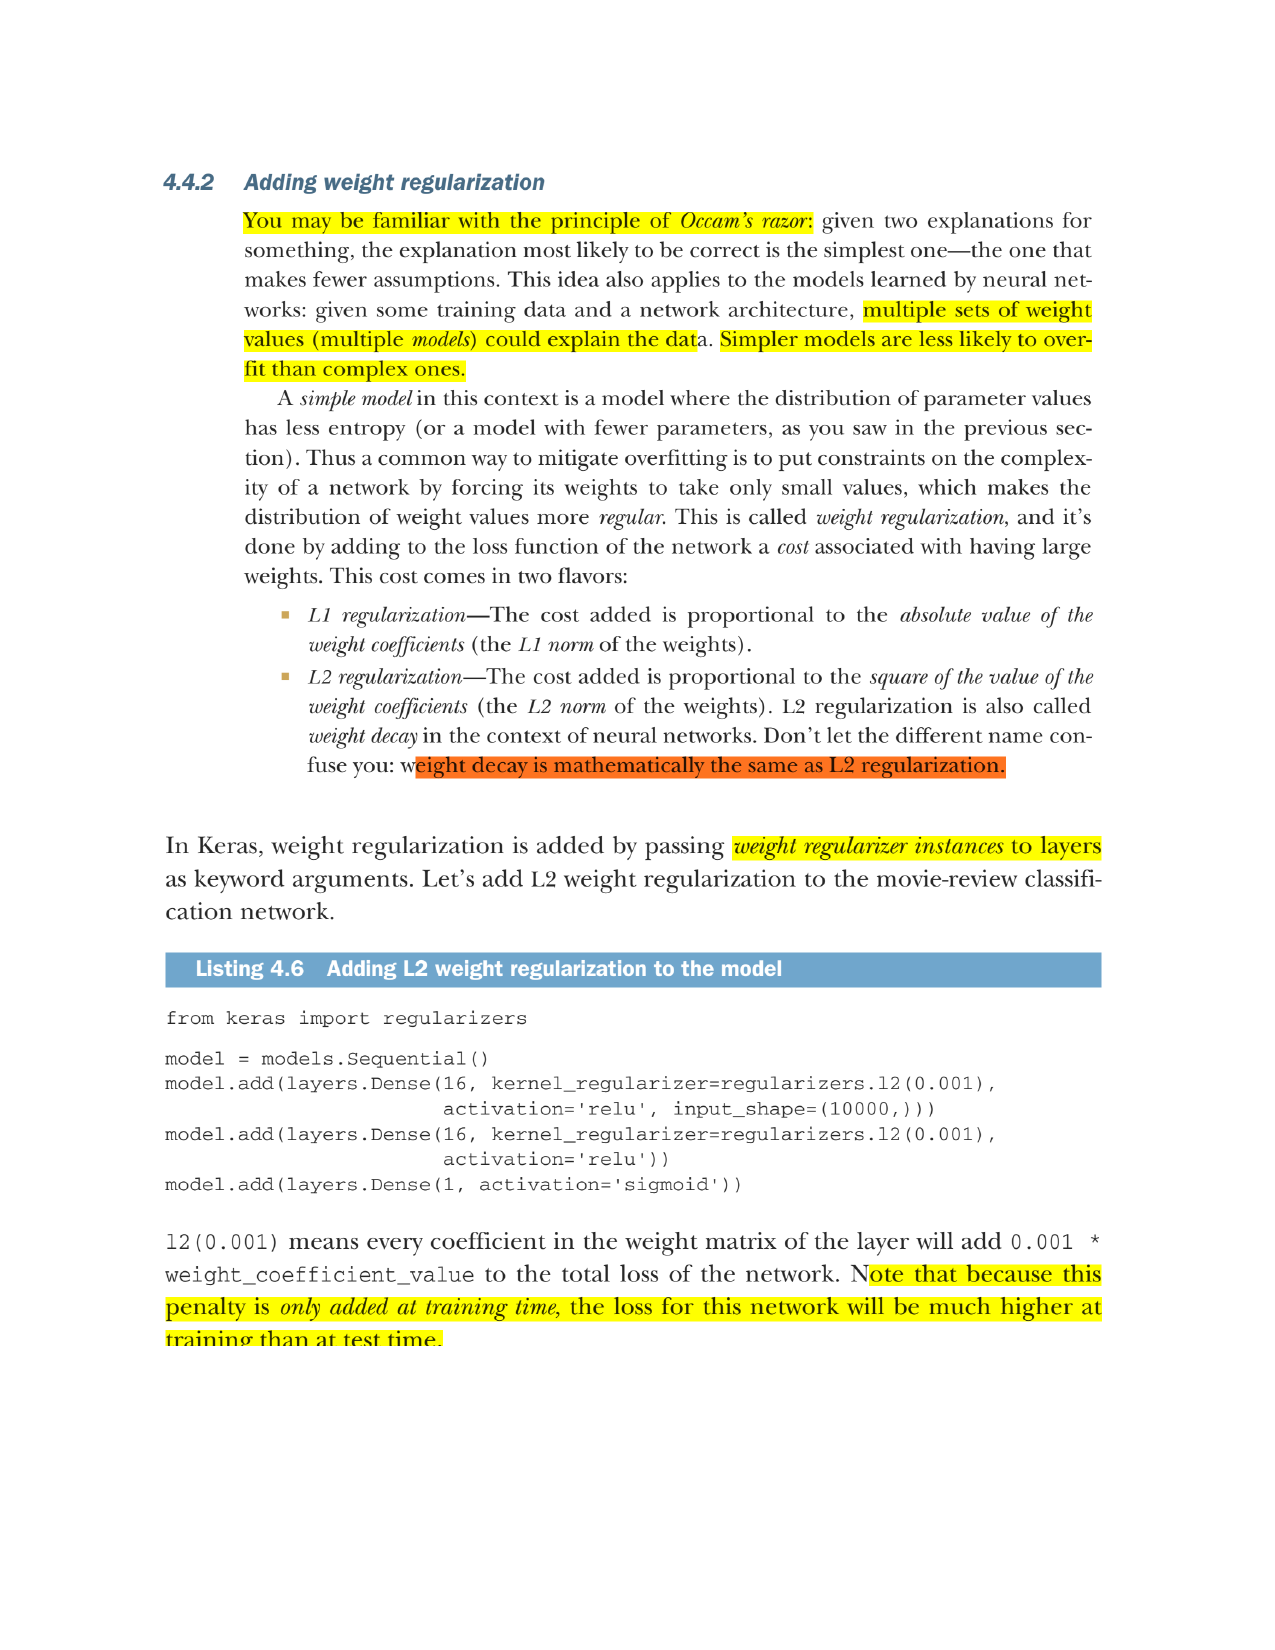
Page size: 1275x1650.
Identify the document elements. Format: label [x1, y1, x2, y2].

picture [150, 150, 1125, 798]
picture [150, 816, 1125, 1346]
